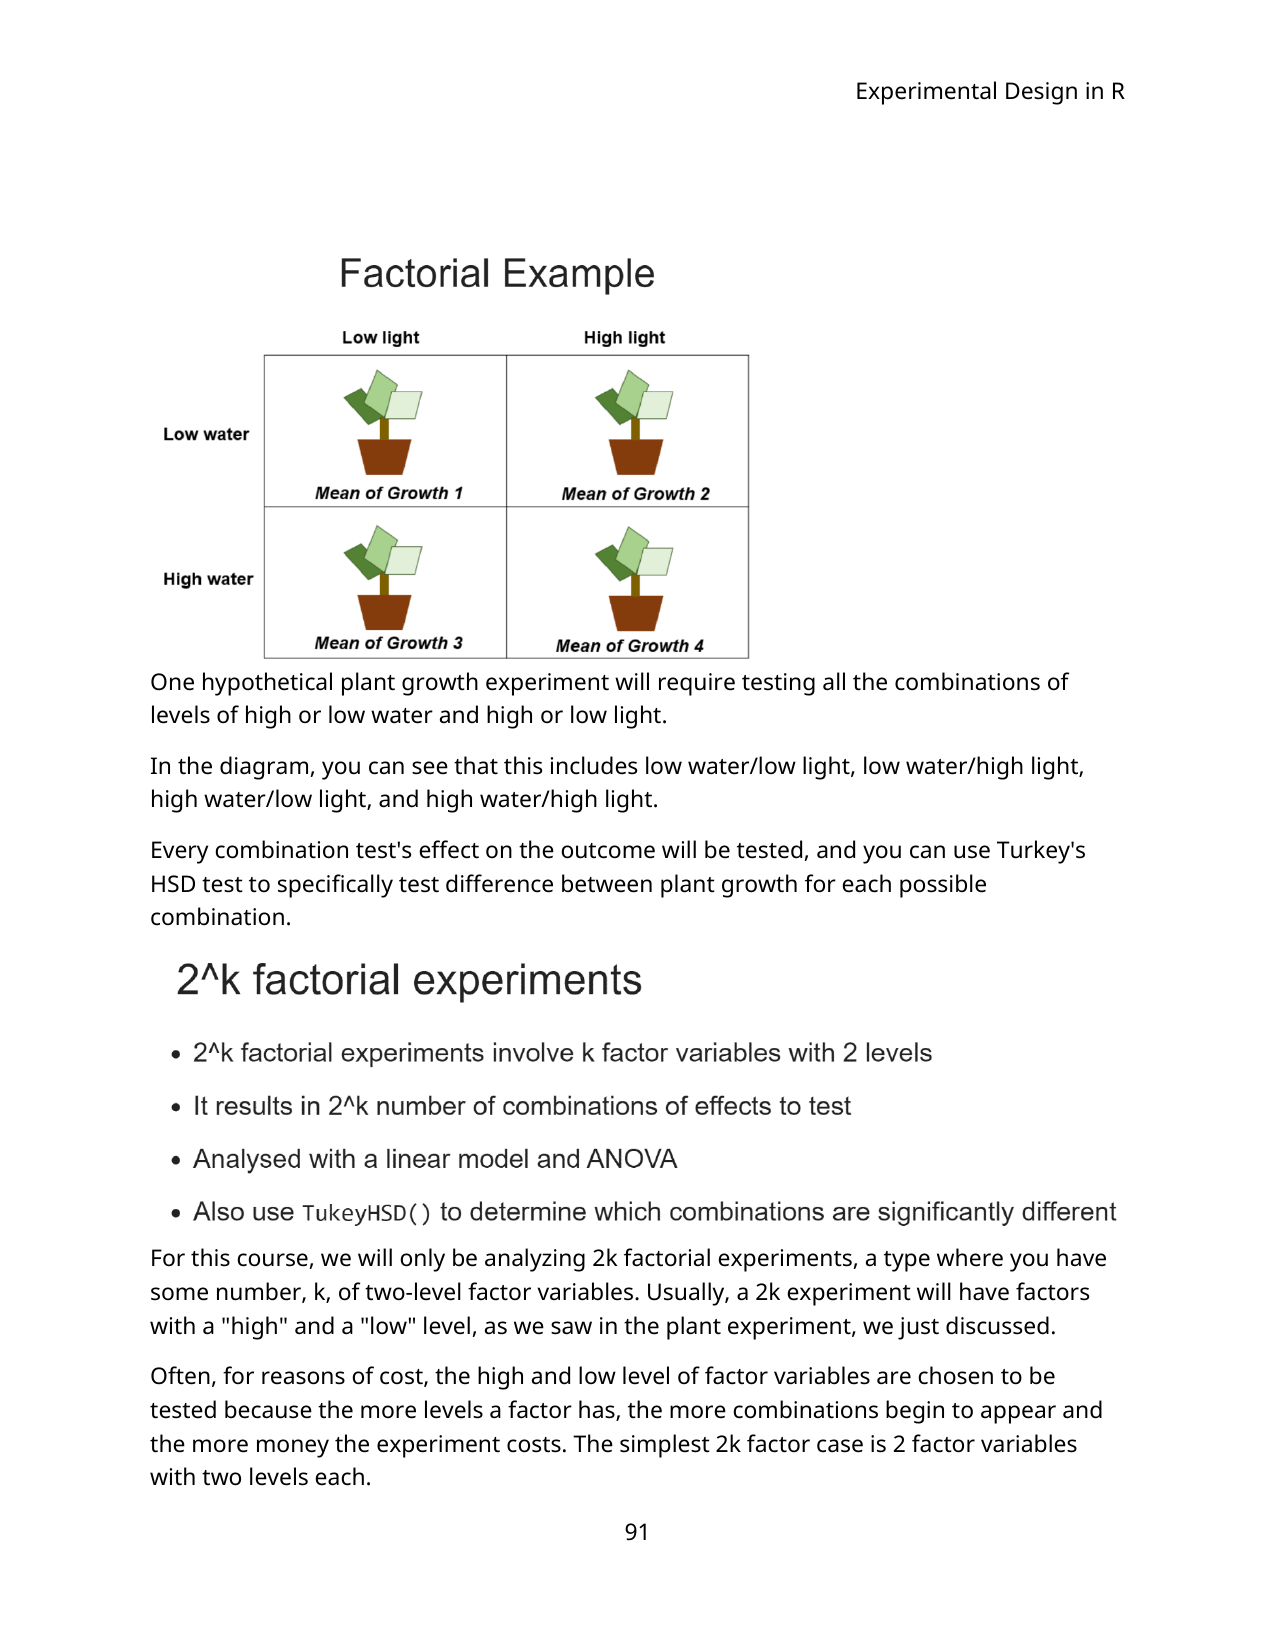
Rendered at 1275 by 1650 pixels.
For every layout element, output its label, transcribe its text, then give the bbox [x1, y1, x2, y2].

text In the diagram, you can see that this includes low water/low light, low water/high light, high water/low light, and high water/high light. [150, 749, 1125, 814]
picture [150, 951, 1125, 1240]
text Every combination test's effect on the outcome will be tested, and you can use Turkey's HSD test to specifically test difference between plant growth for each possible combination. [150, 834, 1125, 932]
text For this course, we will only be analyzing 2k factorial experiments, a type where you have some number, k, of two-level factor variables. Usually, a 2k experiment will have factors with a "high" and a "low" level, as we saw in the plant experiment, we just discussed. [150, 1240, 1125, 1341]
picture [150, 250, 758, 663]
text Often, for reasons of cost, the high and low level of factor variables are chosen to be tested because the more levels a factor has, the more combinations begin to appear and the more money the experiment costs. The simplest 2k factor case is 2 factor variables with two levels each. [150, 1360, 1125, 1493]
